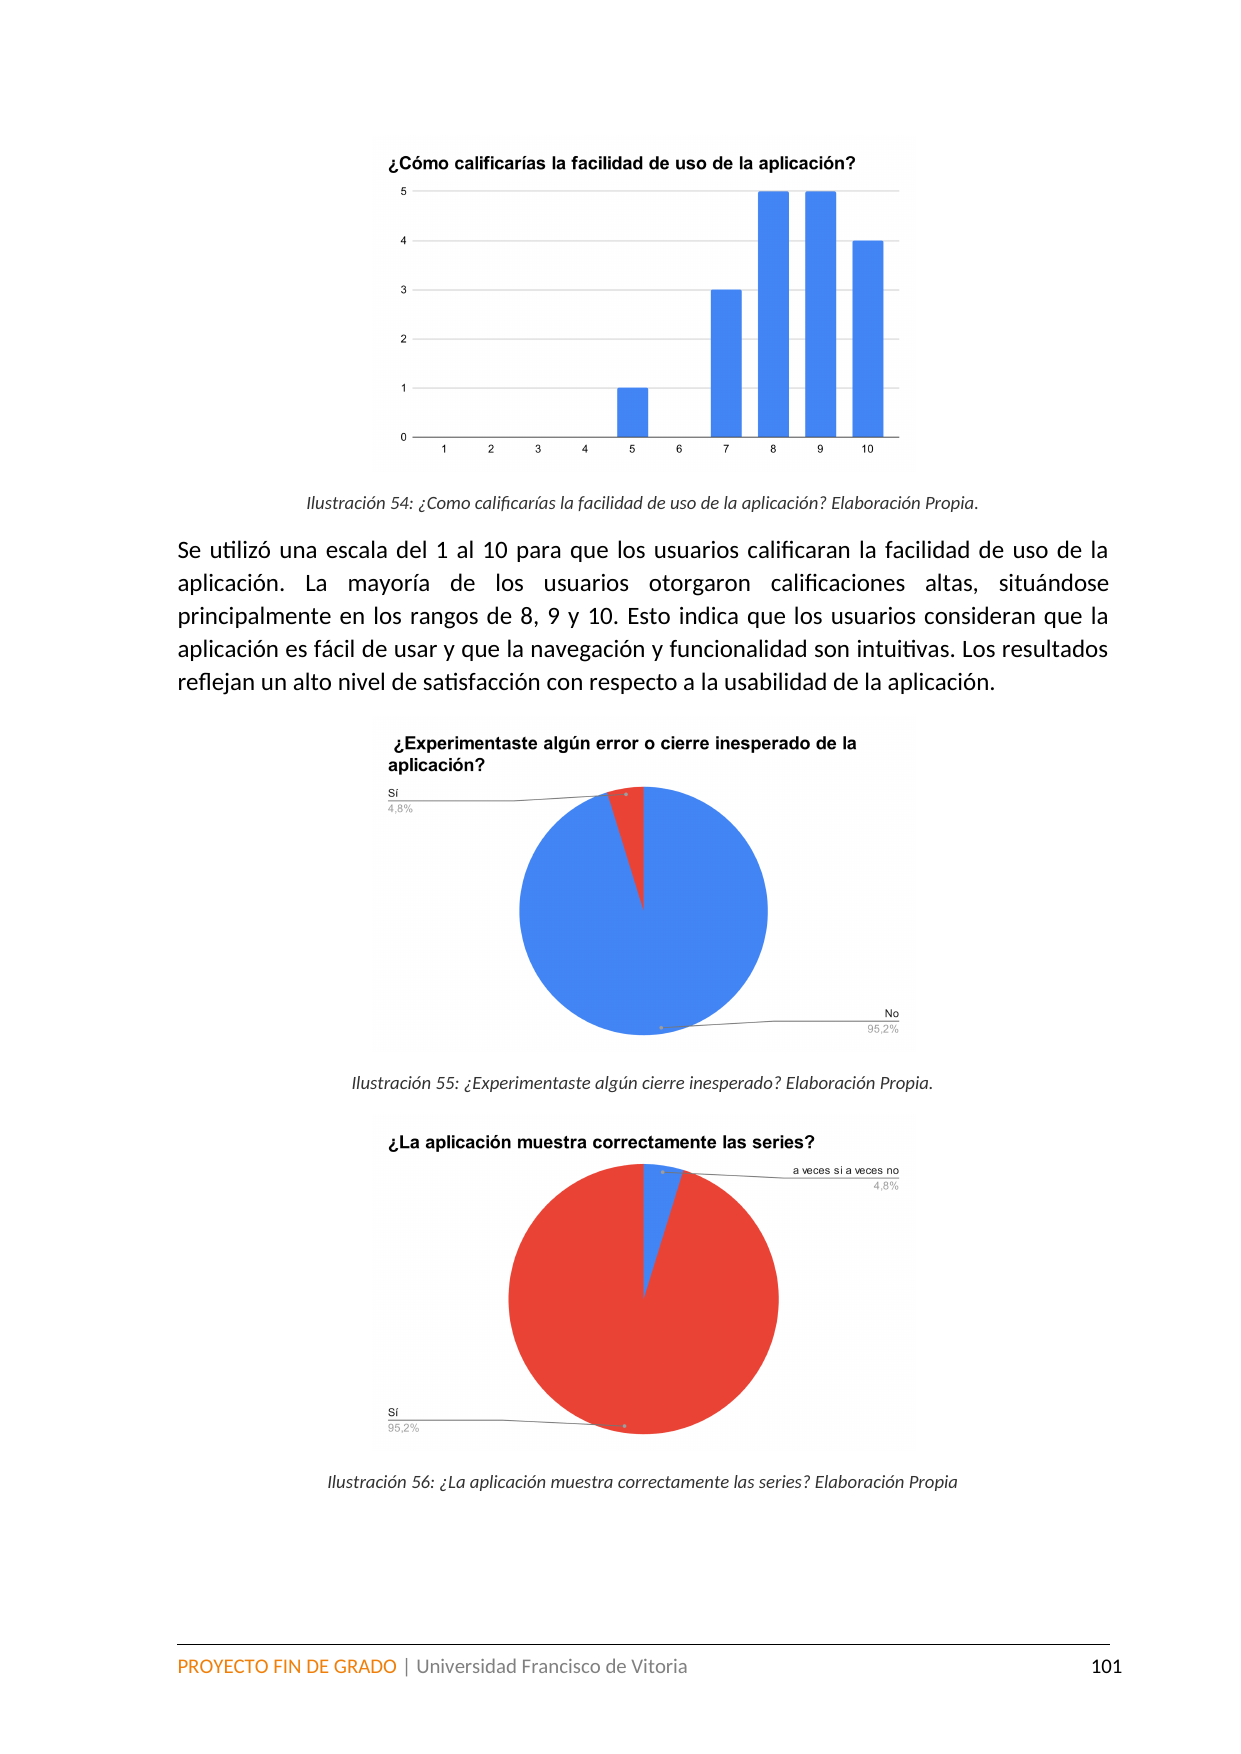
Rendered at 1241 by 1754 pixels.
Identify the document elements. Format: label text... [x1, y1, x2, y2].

picture [371, 1114, 916, 1451]
text Se utilizó una escala del 1 al 10 para que los usuarios calificaran la facilidad de uso de la aplicación. La mayoría de los usuarios otorgaron calificaciones altas, situándose principalmente en los rangos de 8, 9 y 10. Esto indica que los usuarios consideran que la aplicación es fácil de usar y que la navegación y funcionalidad son intuitivas. Los resultados reflejan un alto nivel de satisfacción con respecto a la usabilidad de la aplicación. [177, 535, 1110, 697]
picture [371, 135, 916, 472]
picture [371, 716, 916, 1052]
text Ilustración 55: ¿Experimentaste algún cierre inesperado? Elaboración Propia. [177, 1071, 1110, 1094]
text Ilustración 56: ¿La aplicación muestra correctamente las series? Elaboración Propia [177, 1470, 1110, 1493]
text Ilustración 54: ¿Como calificarías la facilidad de uso de la aplicación? Elaboración Propia. [177, 491, 1110, 514]
